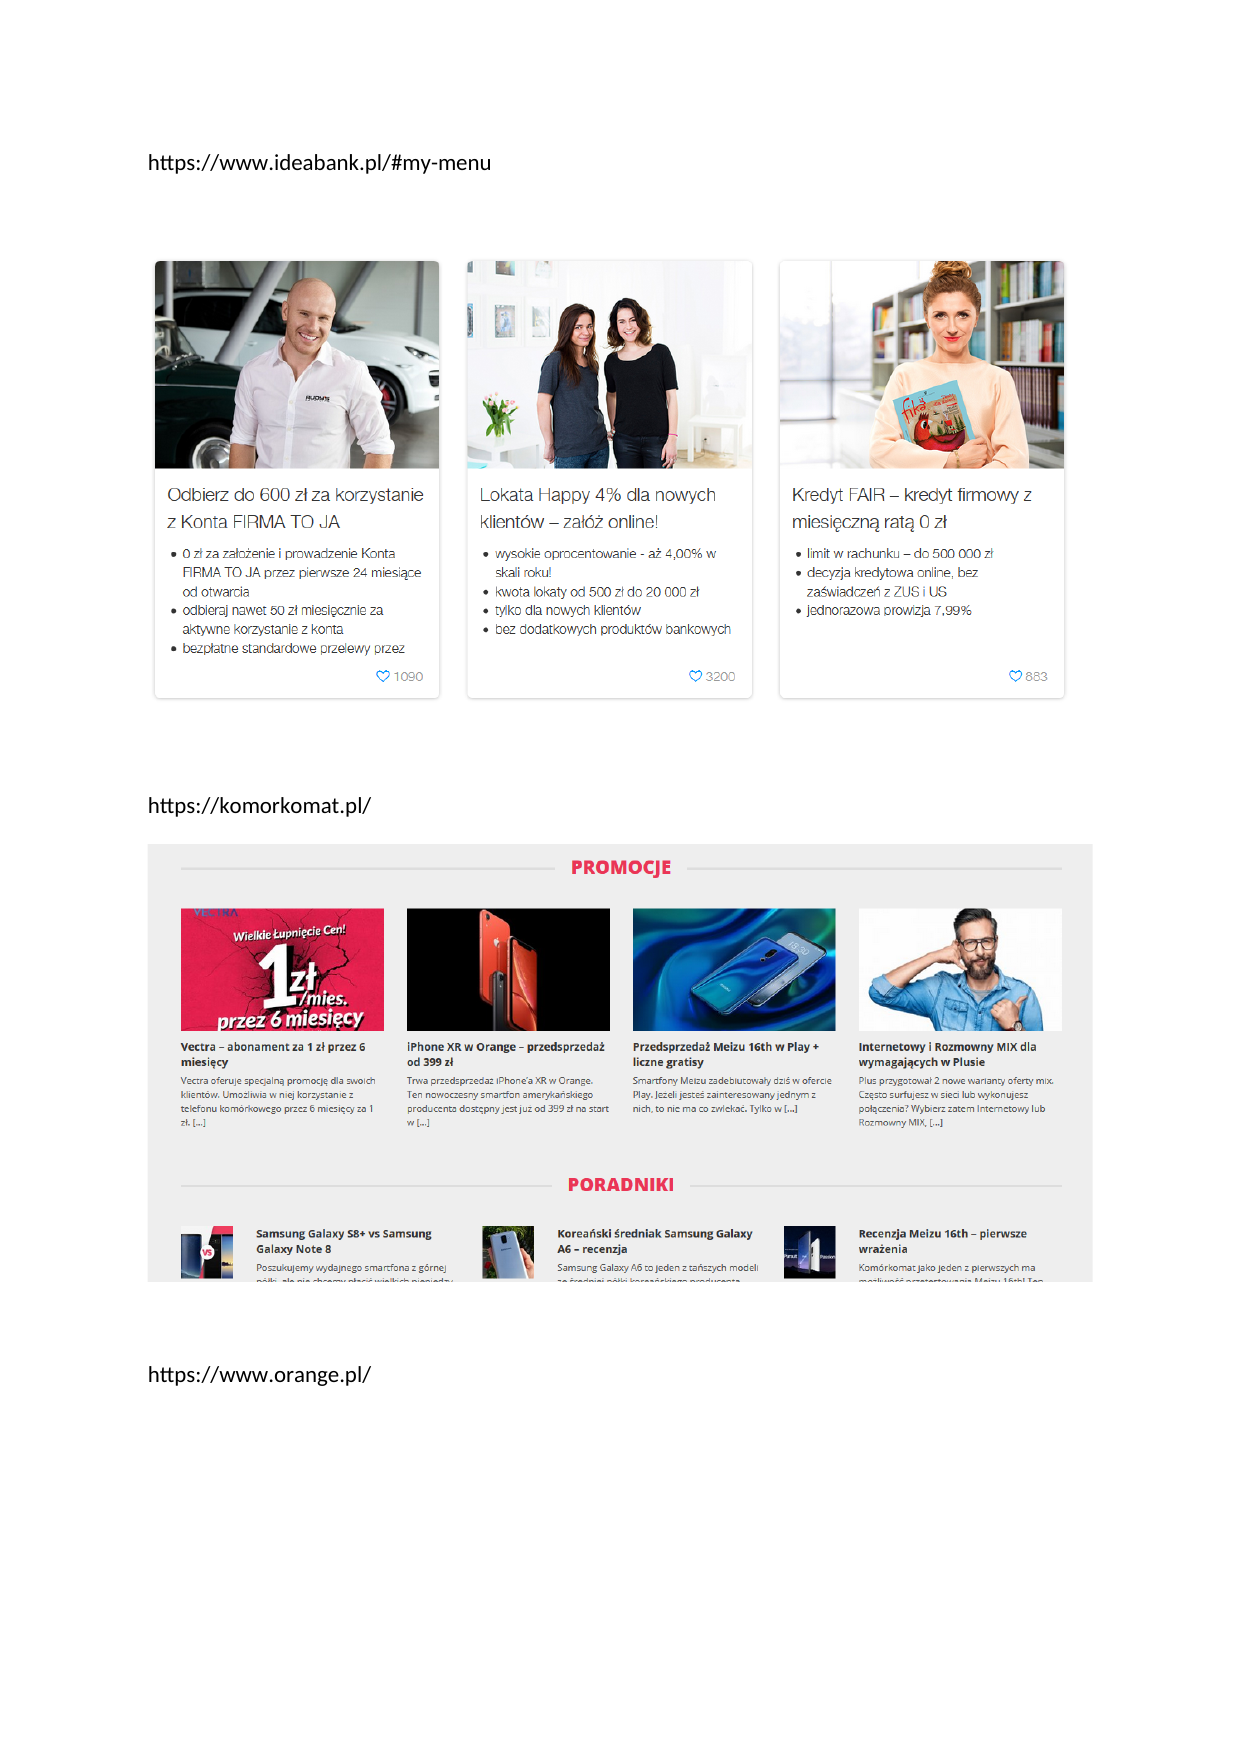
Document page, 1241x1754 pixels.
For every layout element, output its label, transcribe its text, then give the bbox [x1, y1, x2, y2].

picture [147, 844, 1093, 1282]
picture [147, 253, 1093, 714]
text https://www.orange.pl/ [148, 1360, 1093, 1388]
text https://komorkomat.pl/ [148, 791, 1093, 819]
text https://www.ideabank.pl/#my-menu [148, 148, 1093, 176]
